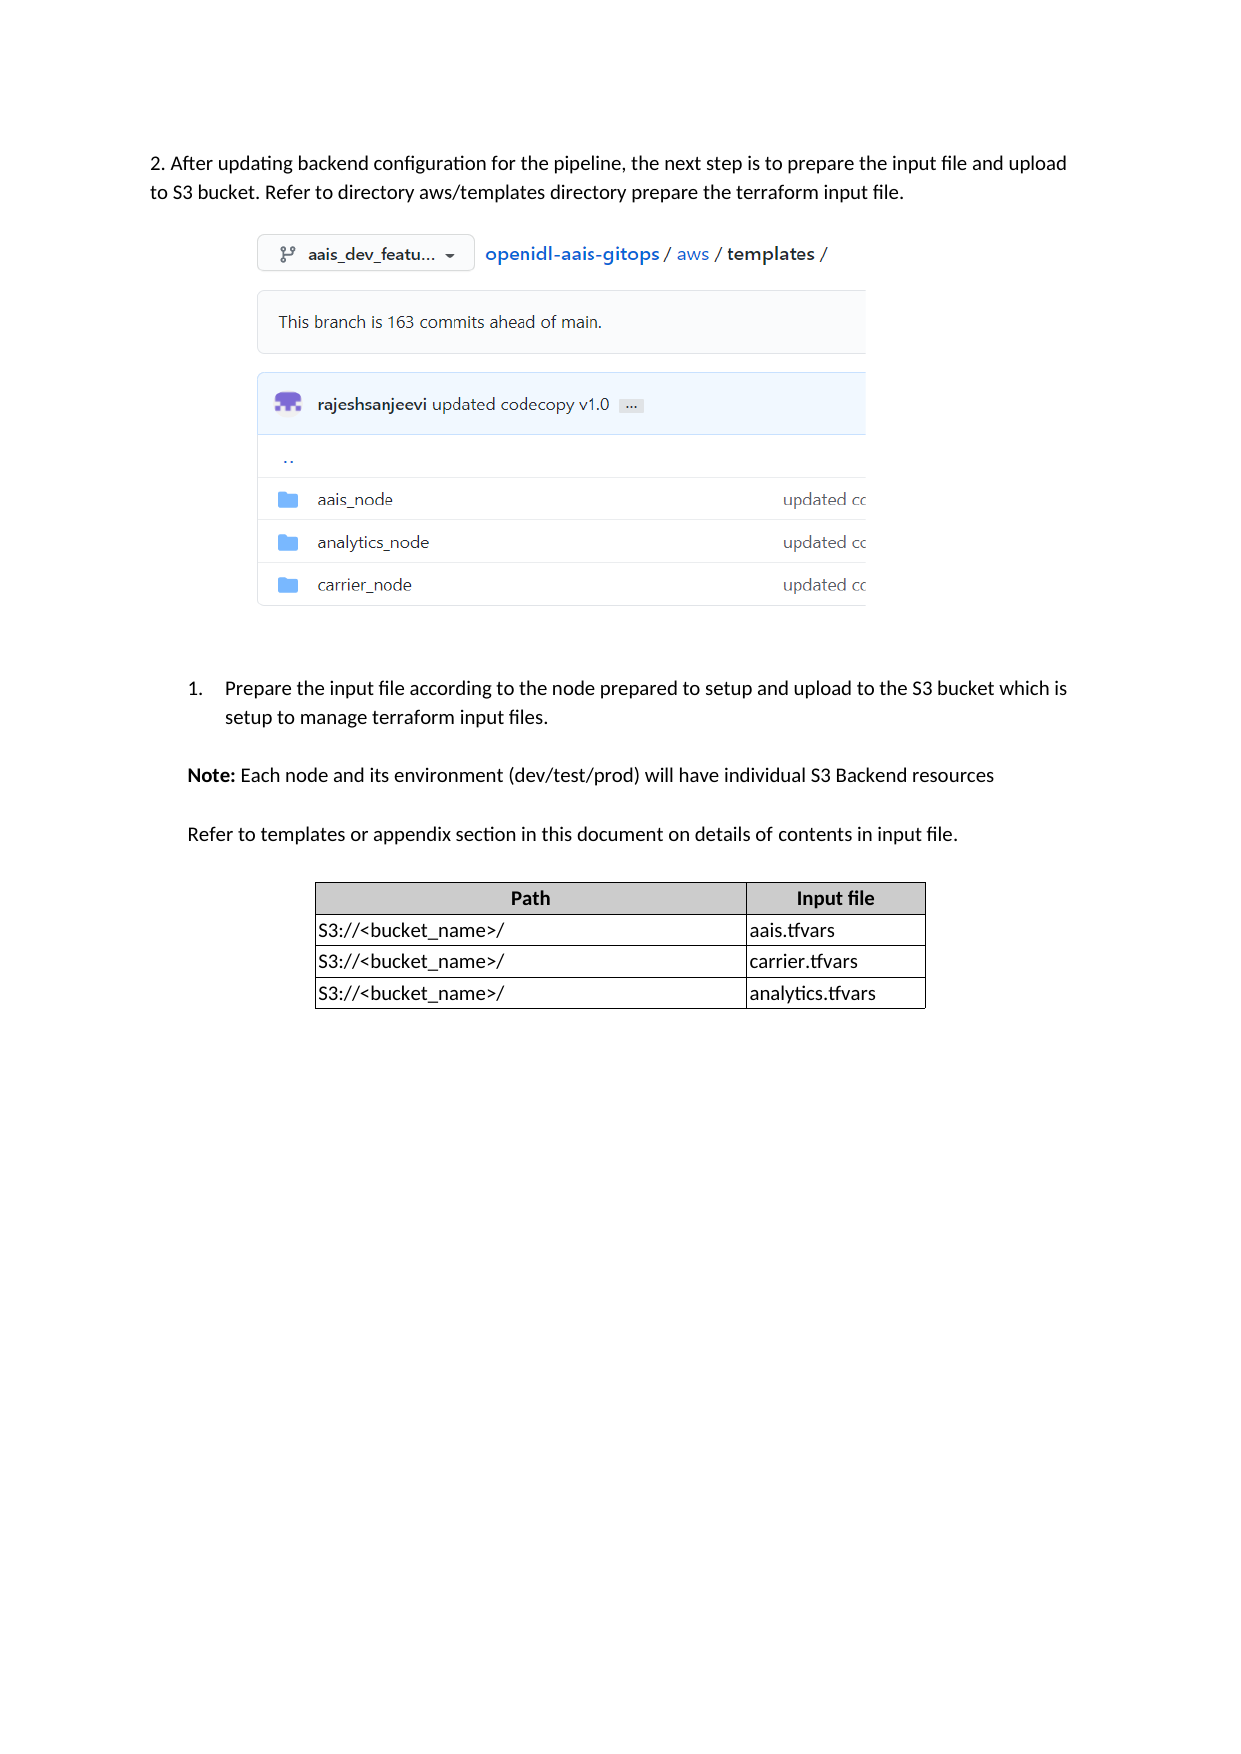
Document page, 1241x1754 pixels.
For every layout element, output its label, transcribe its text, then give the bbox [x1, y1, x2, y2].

list Prepare the input file according to the node prepared to setup and upload to the S3 bucket which is setup to manage terraform input files. [187, 675, 1090, 729]
table_cell aais.tfvars [747, 915, 925, 945]
text Note: Each node and its environment (dev/test/prod) will have individual S3 Backend resources [187, 762, 1090, 788]
text Refer to templates or appendix section in this document on details of contents in input file. [187, 821, 1090, 846]
table_cell carrier.tfvars [747, 946, 925, 977]
table_cell analytics.tfvars [747, 978, 925, 1008]
table_cell S3://<bucket_name>/ [316, 978, 746, 1008]
picture [249, 220, 866, 628]
table_header Input file [747, 883, 925, 914]
table_cell S3://<bucket_name>/ [316, 915, 746, 945]
text 2. After updating backend configuration for the pipeline, the next step is to prepare the input file and upload to S3 bucket. Refer to directory aws/templates directory prepare the terraform input file. [150, 150, 1090, 204]
table_cell S3://<bucket_name>/ [316, 946, 746, 977]
table_header Path [316, 883, 746, 914]
